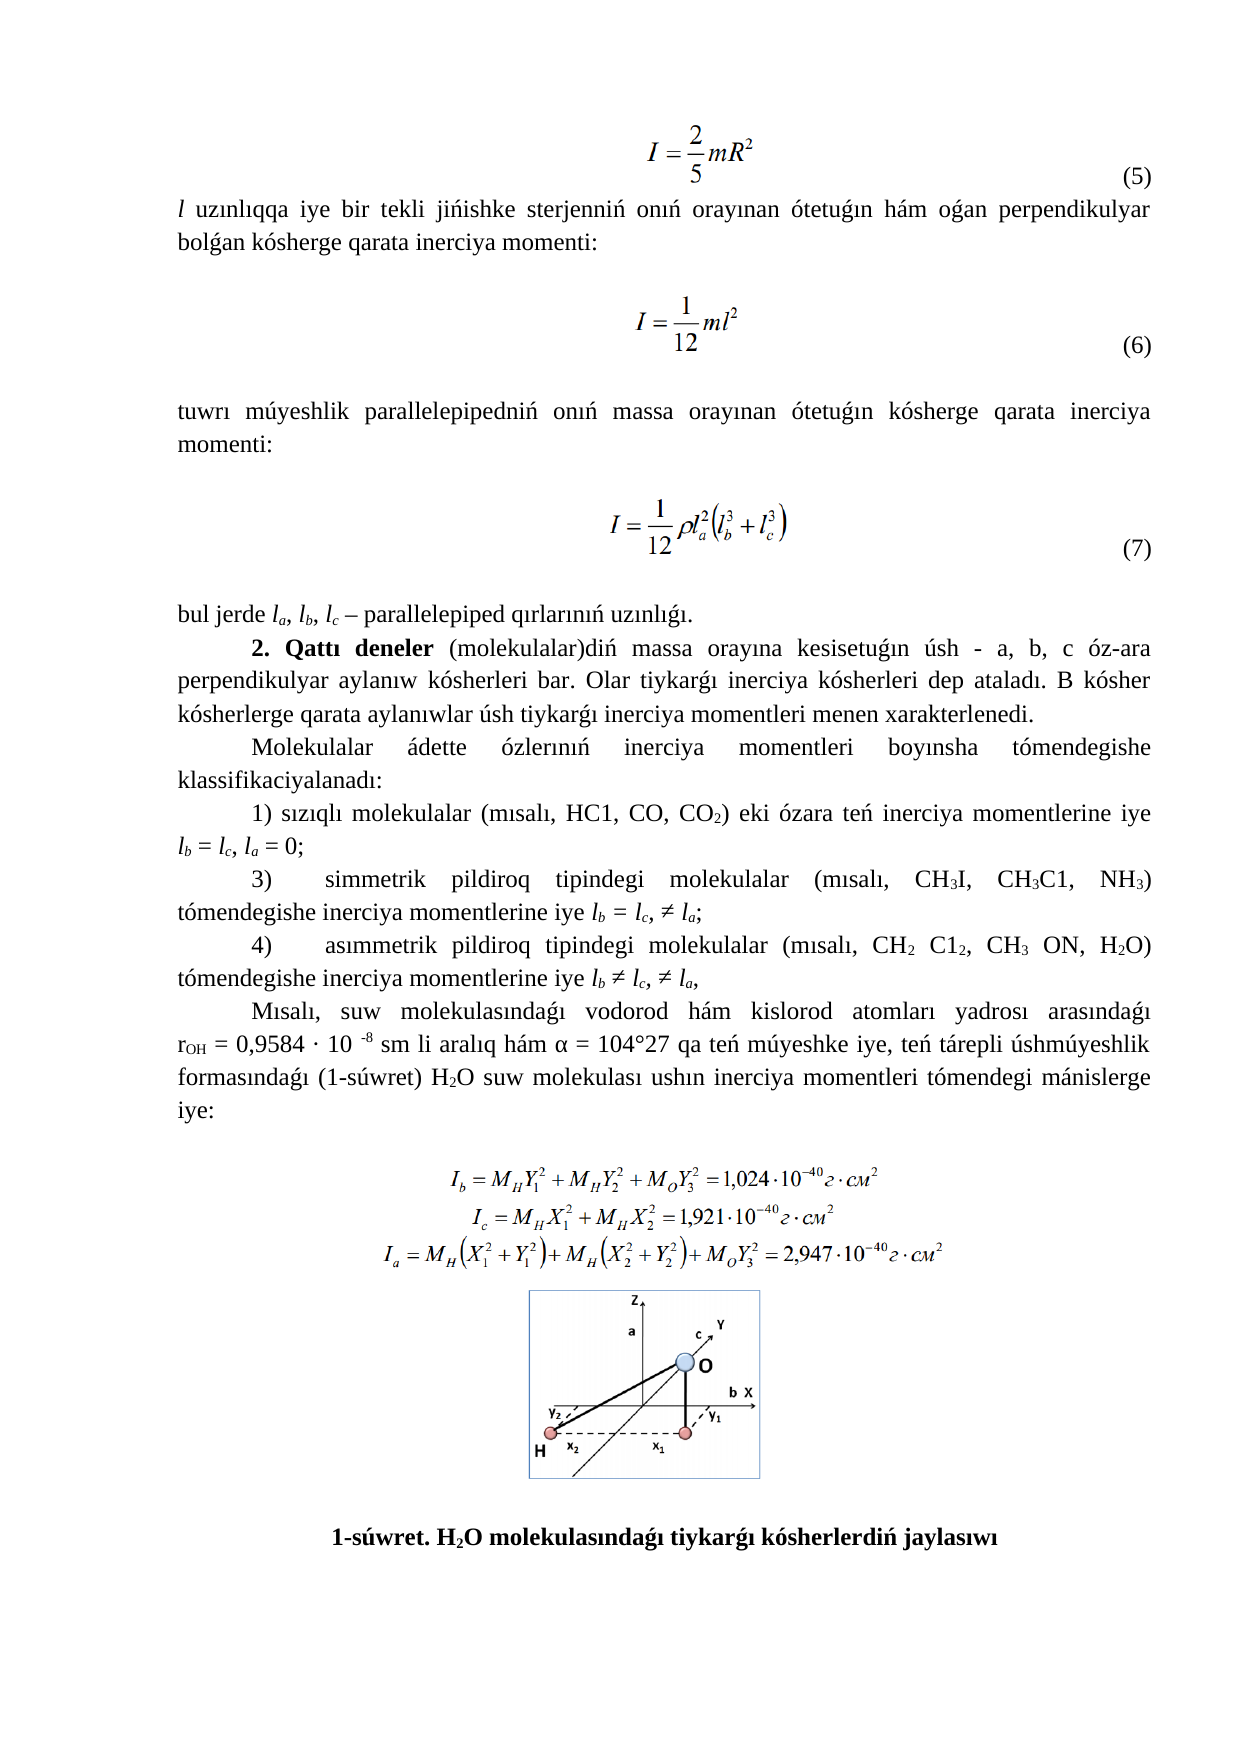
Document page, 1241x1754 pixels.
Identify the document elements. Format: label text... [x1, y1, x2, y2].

text (6) [177, 293, 1152, 359]
text 4) asımmetrik pildiroq tipindegi molekulalar (mısalı, CH2 C12, CH3 ON, H2O) tómendegishe inerciya momentlerine iye lb lc, la, [177, 930, 1152, 992]
text 2. Qattı deneler (molekulalar)diń massa orayına kesisetuǵın úsh - a, b, c óz-ara perpendikulyar aylanıw kósherleri bar. Olar tiykarǵı inerciya kósherleri dep ataladı. B kósher kósherlerge qarata aylanıwlar úsh tiykarǵı inerciya momentleri menen xarakterlenedi. [177, 633, 1152, 727]
text Mısalı, suw molekulasındaǵı vodorod hám kislorod atomları yadrosı arasındaǵı rOH = 0,9584 · 10 -8 sm li aralıq hám α = 104°27 qa teń múyeshke iye, teń tárepli úshmúyeshlik formasındaǵı (1-súwret) H2O suw molekulası ushın inerciya momentleri tómendegi mánislerge iye: [177, 996, 1152, 1124]
picture [632, 292, 742, 354]
text 3) simmetrik pildiroq tipindegi molekulalar (mısalı, CH3I, CH3C1, NH3) tómendegishe inerciya momentlerine iye lb = lc, la; [177, 864, 1152, 926]
text (5) [177, 118, 1152, 189]
picture [610, 495, 792, 557]
text bul jerde la, lb, lc – parallelepiped qırlarınıń uzınlıǵı. [177, 599, 1152, 628]
picture [643, 118, 764, 184]
text l uzınlıqqa iye bir tekli jińishke sterjenniń onıń orayınan ótetuǵın hám oǵan perpendikulyar bolǵan kósherge qarata inerciya momenti: [177, 194, 1152, 256]
text tuwrı múyeshlik parallelepipedniń onıń massa orayınan ótetuǵın kósherge qarata inerciya momenti: [177, 396, 1152, 458]
text 1) sızıqlı molekulalar (mısalı, HC1, CO, CO2) eki ózara teń inerciya momentlerine iye lb = lc, la = 0; [177, 798, 1152, 859]
picture [378, 1161, 950, 1487]
text 1-súwret. H2O molekulasındaǵı tiykarǵı kósherlerdiń jaylasıwı [177, 1522, 1152, 1551]
text Molekulalar ádette ózlerınıń inerciya momentleri boyınsha tómendegishe klassifikaciyalanadı: [177, 732, 1152, 793]
text (7) [177, 495, 1152, 562]
